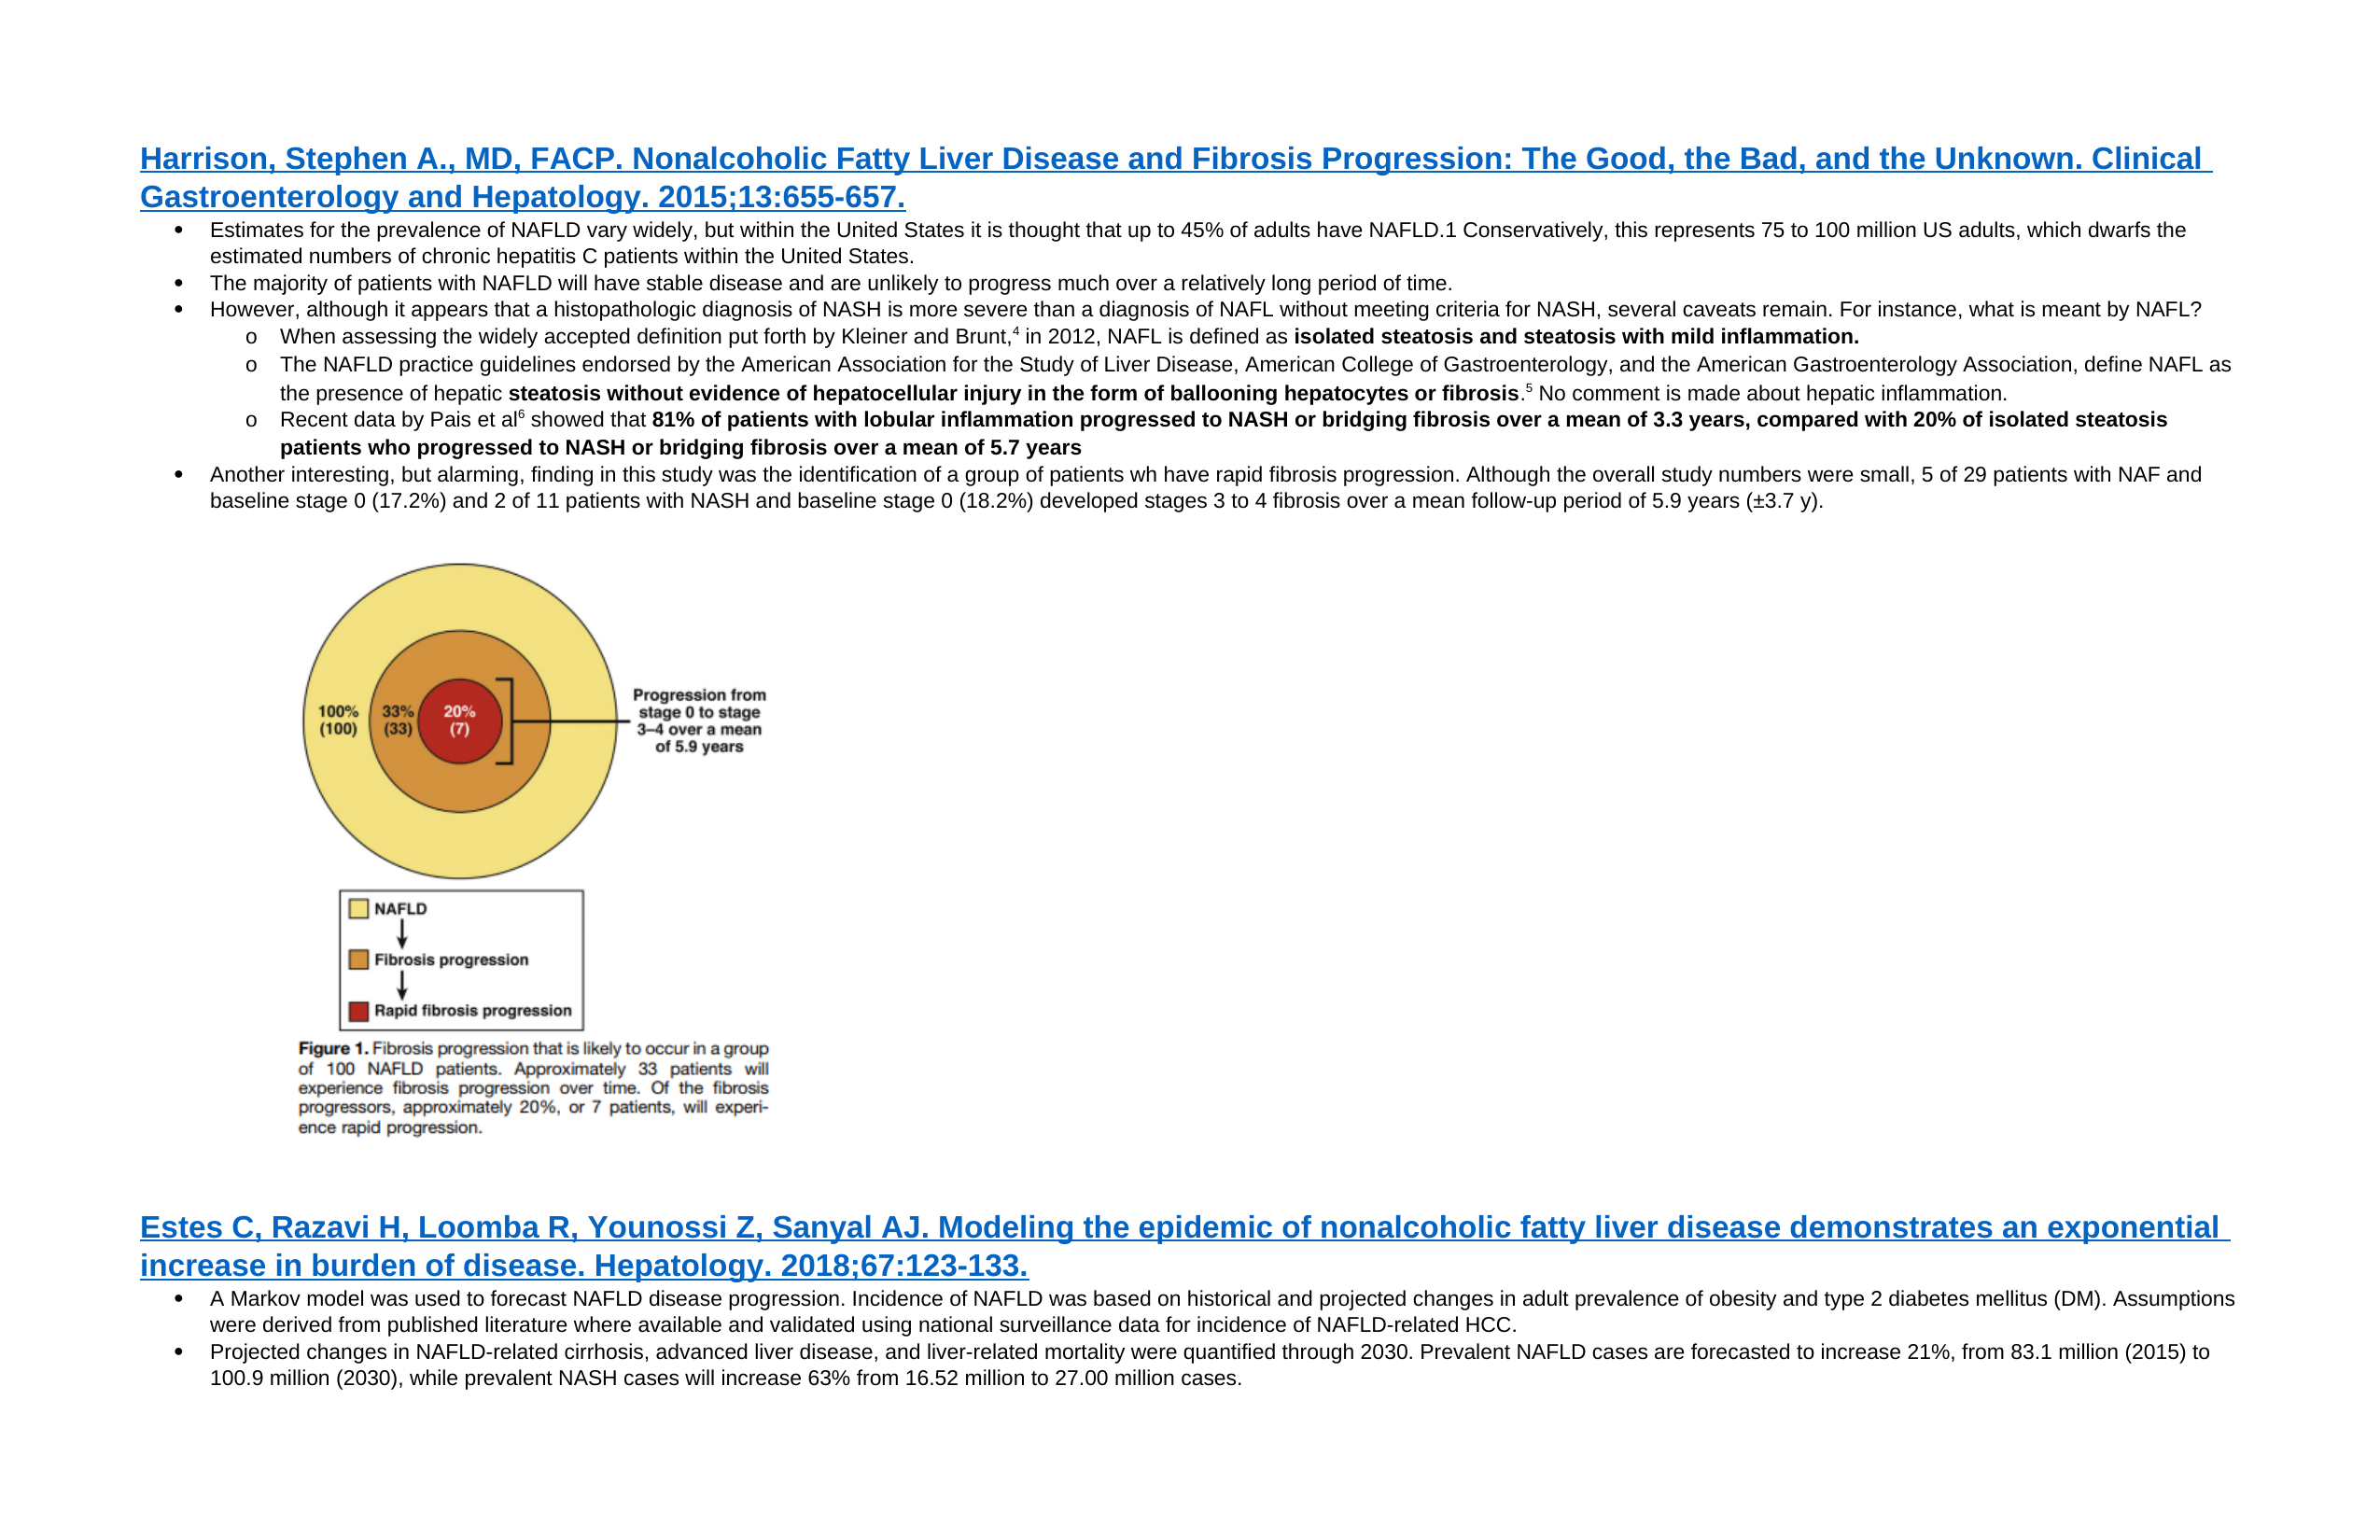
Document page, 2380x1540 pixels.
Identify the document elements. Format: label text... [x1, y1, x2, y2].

list Another interesting, but alarming, finding in this study was the identification of a group of patients wh have rapid fibrosis progression. Although the overall study numbers were small, 5 of 29 patients with NAF and baseline stage 0 (17.2%) and 2 of 11 patients with NASH and baseline stage 0 (18.2%) developed stages 3 to 4 fibrosis over a mean follow-up period of 5.9 years (±3.7 y). [175, 462, 2240, 513]
subtitle Estes C, Razavi H, Loomba R, Younossi Z, Sanyal AJ. Modeling the epidemic of nonalcoholic fatty liver disease demonstrates an exponential increase in burden of disease. Hepatology. 2018;67:123-133. [140, 1209, 2240, 1283]
subtitle Harrison, Stephen A., MD, FACP. Nonalcoholic Fatty Liver Disease and Fibrosis Progression: The Good, the Bad, and the Unknown. Clinical Gastroenterology and Hepatology. 2015;13:655-657. [140, 140, 2240, 215]
list A Markov model was used to forecast NAFLD disease progression. Incidence of NAFLD was based on historical and projected changes in adult prevalence of obesity and type 2 diabetes mellitus (DM). Assumptions were derived from published literature where available and validated using national surveillance data for incidence of NAFLD-related HCC. [175, 1286, 2240, 1337]
list Projected changes in NAFLD-related cirrhosis, advanced liver disease, and liver-related mortality were quantified through 2030. Prevalent NAFLD cases are forecasted to increase 21%, from 83.1 million (2015) to 100.9 million (2030), while prevalent NASH cases will increase 63% from 16.52 million to 27.00 million cases. [175, 1339, 2240, 1391]
picture [262, 530, 791, 1192]
list Estimates for the prevalence of NAFLD vary widely, but within the United States it is thought that up to 45% of adults have NAFLD.1 Conservatively, this represents 75 to 100 million US adults, which dwarfs the estimated numbers of chronic hepatitis C patients within the United States. [175, 217, 2240, 269]
list However, although it appears that a histopathologic diagnosis of NASH is more severe than a diagnosis of NAFL without meeting criteria for NASH, several caveats remain. For instance, what is meant by NAFL? [175, 297, 2240, 321]
list The NAFLD practice guidelines endorsed by the American Association for the Study of Liver Disease, American College of Gastroenterology, and the American Gastroenterology Association, define NAFL as the presence of hepatic steatosis without evidence of hepatocellular injury in the form of ballooning hepatocytes or fibrosis.5 No comment is made about hepatic inflammation. [245, 352, 2240, 405]
list When assessing the widely accepted definition put forth by Kleiner and Brunt,4 in 2012, NAFL is defined as isolated steatosis and steatosis with mild inflammation. [245, 324, 2240, 350]
list Recent data by Pais et al6 showed that 81% of patients with lobular inflammation progressed to NASH or bridging fibrosis over a mean of 3.3 years, compared with 20% of isolated steatosis patients who progressed to NASH or bridging fibrosis over a mean of 5.7 years [245, 407, 2240, 460]
list The majority of patients with NAFLD will have stable disease and are unlikely to progress much over a relatively long period of time. [175, 271, 2240, 295]
